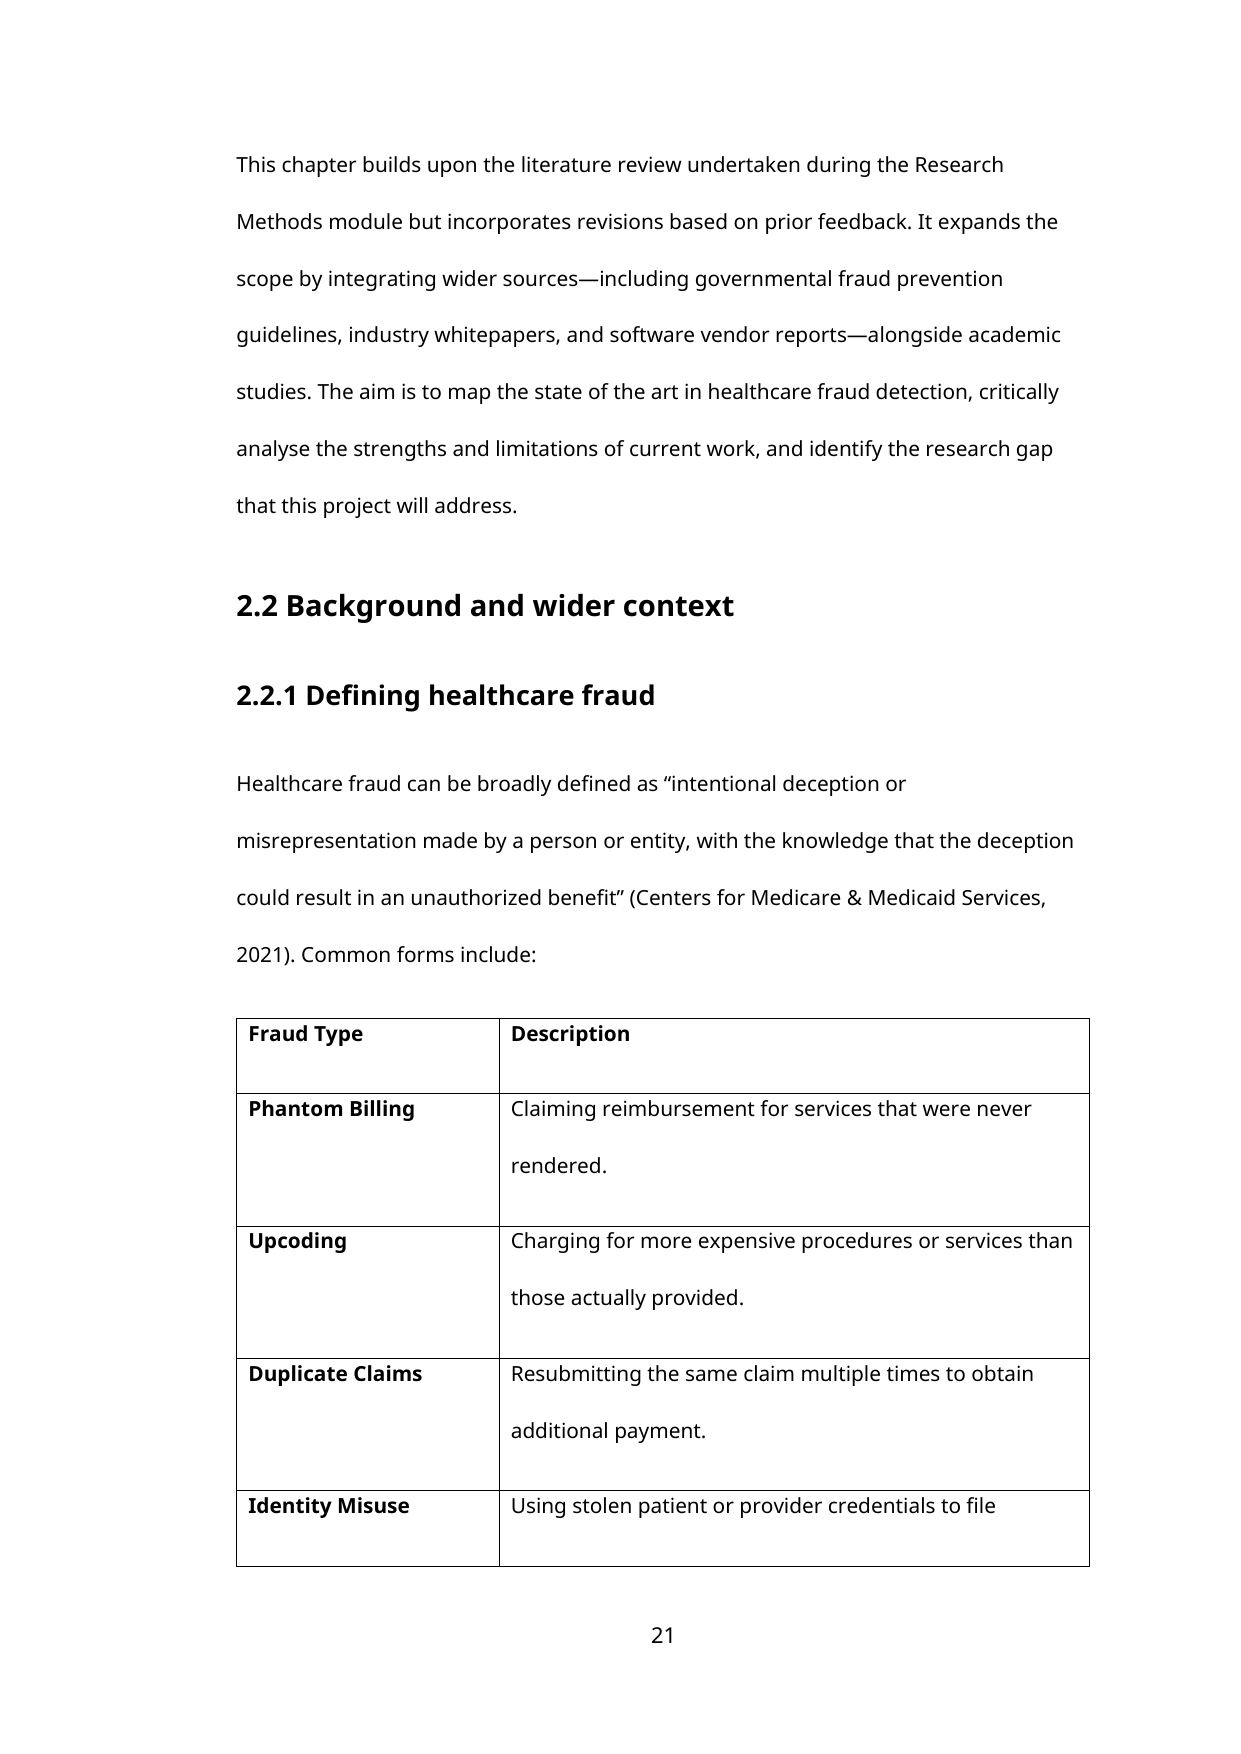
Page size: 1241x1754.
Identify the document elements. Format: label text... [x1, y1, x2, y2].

subtitle 2.2 Background and wider context [236, 586, 1090, 625]
text This chapter builds upon the literature review undertaken during the Research Methods module but incorporates revisions based on prior feedback. It expands the scope by integrating wider sources—including governmental fraud prevention guidelines, industry whitepapers, and software vendor reports—alongside academic studies. The aim is to map the state of the art in healthcare fraud detection, critically analyse the strengths and limitations of current work, and identify the research gap that this project will address. [236, 150, 1090, 520]
table_cell Resubmitting the same claim multiple times to obtain additional payment. [500, 1359, 1089, 1490]
table_cell Duplicate Claims [237, 1359, 499, 1490]
subtitle 2.2.1 Defining healthcare fraud [236, 676, 1090, 713]
table_cell Claiming reimbursement for services that were never rendered. [500, 1094, 1089, 1226]
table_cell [500, 1491, 1089, 1566]
table_header Description [500, 1019, 1089, 1093]
table_cell Upcoding [237, 1227, 499, 1358]
table_header Fraud Type [237, 1019, 499, 1093]
table_cell Identity Misuse [237, 1491, 499, 1566]
table_cell Phantom Billing [237, 1094, 499, 1226]
table_cell Charging for more expensive procedures or services than those actually provided. [500, 1227, 1089, 1358]
text Healthcare fraud can be broadly defined as “intentional deception or misrepresentation made by a person or entity, with the knowledge that the deception could result in an unauthorized benefit” (Centers for Medicare & Medicaid Services, 2021). Common forms include: [236, 769, 1090, 968]
